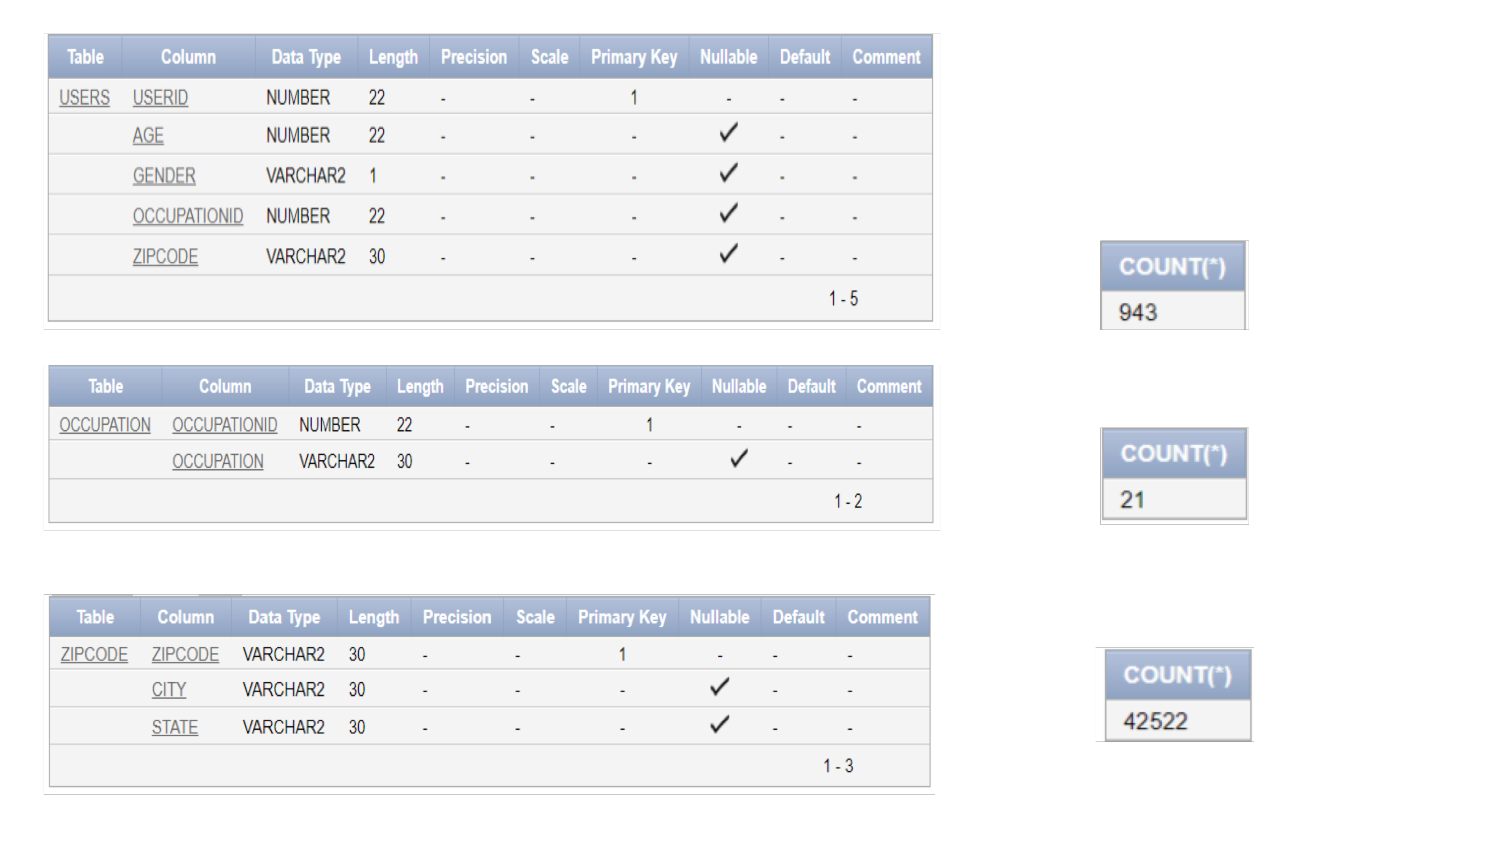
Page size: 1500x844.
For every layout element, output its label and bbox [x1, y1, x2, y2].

picture [1095, 647, 1254, 742]
picture [43, 594, 935, 795]
picture [43, 365, 941, 531]
picture [1100, 240, 1249, 330]
picture [43, 33, 941, 330]
picture [1100, 427, 1249, 525]
